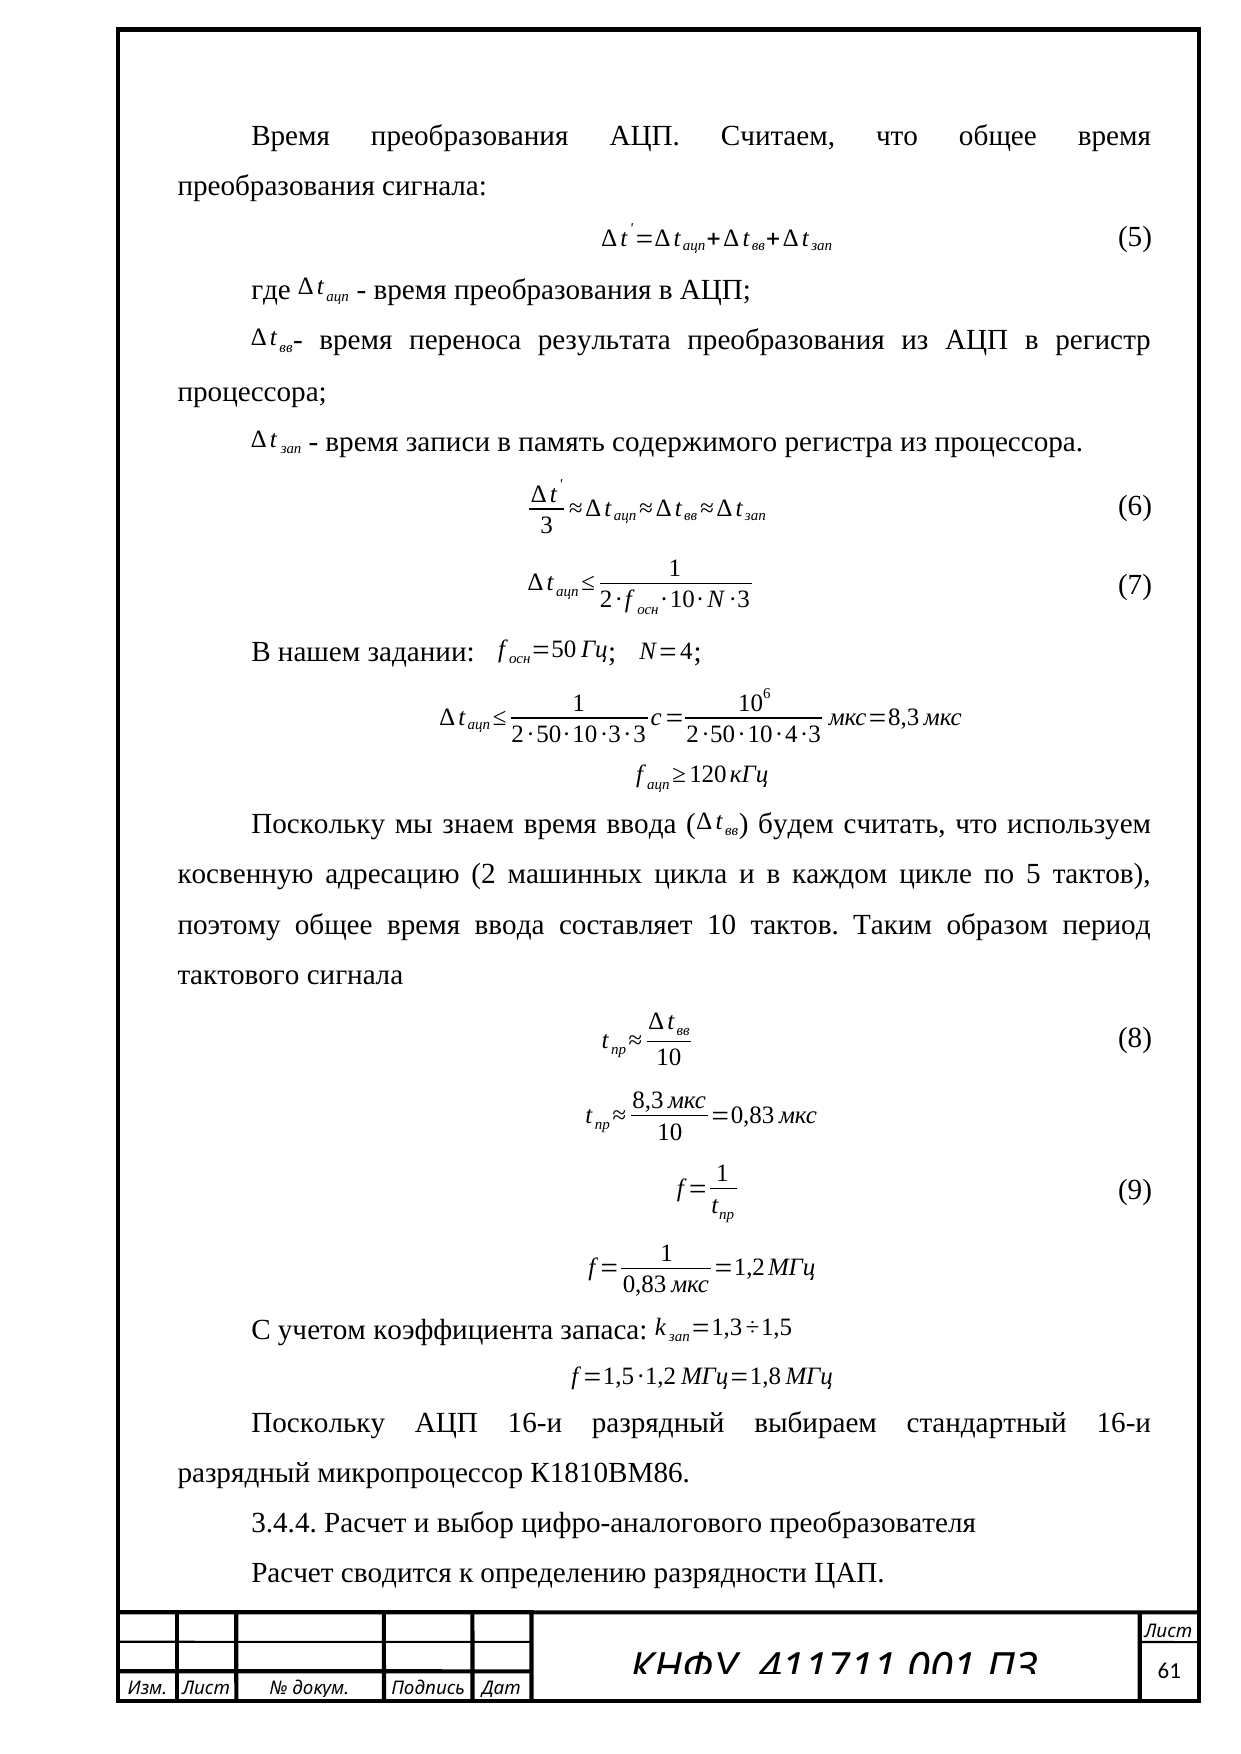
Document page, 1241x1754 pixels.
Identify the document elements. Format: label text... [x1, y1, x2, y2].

text (7) [177, 555, 1152, 617]
text (6) [177, 476, 1152, 538]
text Расчет сводится к определению разрядности ЦАП. [177, 1556, 1152, 1589]
text Поскольку мы знаем время ввода () будем считать, что используем косвенную адресацию (2 машинных цикла и в каждом цикле по 5 тактов), поэтому общее время ввода составляет 10 тактов. Таким образом период тактового сигнала [177, 806, 1152, 991]
text - время записи в память содержимого регистра из процессора. [177, 424, 1152, 459]
text Поскольку АЦП 16-и разрядный выбираем стандартный 16-и разрядный микропроцессор К1810ВМ86. [177, 1405, 1152, 1488]
subtitle 3.4.4. Расчет и выбор цифро-аналогового преобразователя [177, 1505, 1152, 1539]
text (5) [177, 219, 1152, 255]
text (9) [177, 1160, 1152, 1223]
text где - время преобразования в АЦП; [177, 272, 1152, 306]
text Время преобразования АЦП. Считаем, что общее время преобразования сигнала: [177, 118, 1152, 202]
text (8) [177, 1008, 1152, 1070]
text В нашем задании: ; ; [177, 634, 1152, 668]
text - время переноса результата преобразования из АЦП в регистр процессора; [177, 322, 1152, 407]
text С учетом коэффициента запаса: [177, 1312, 1152, 1346]
